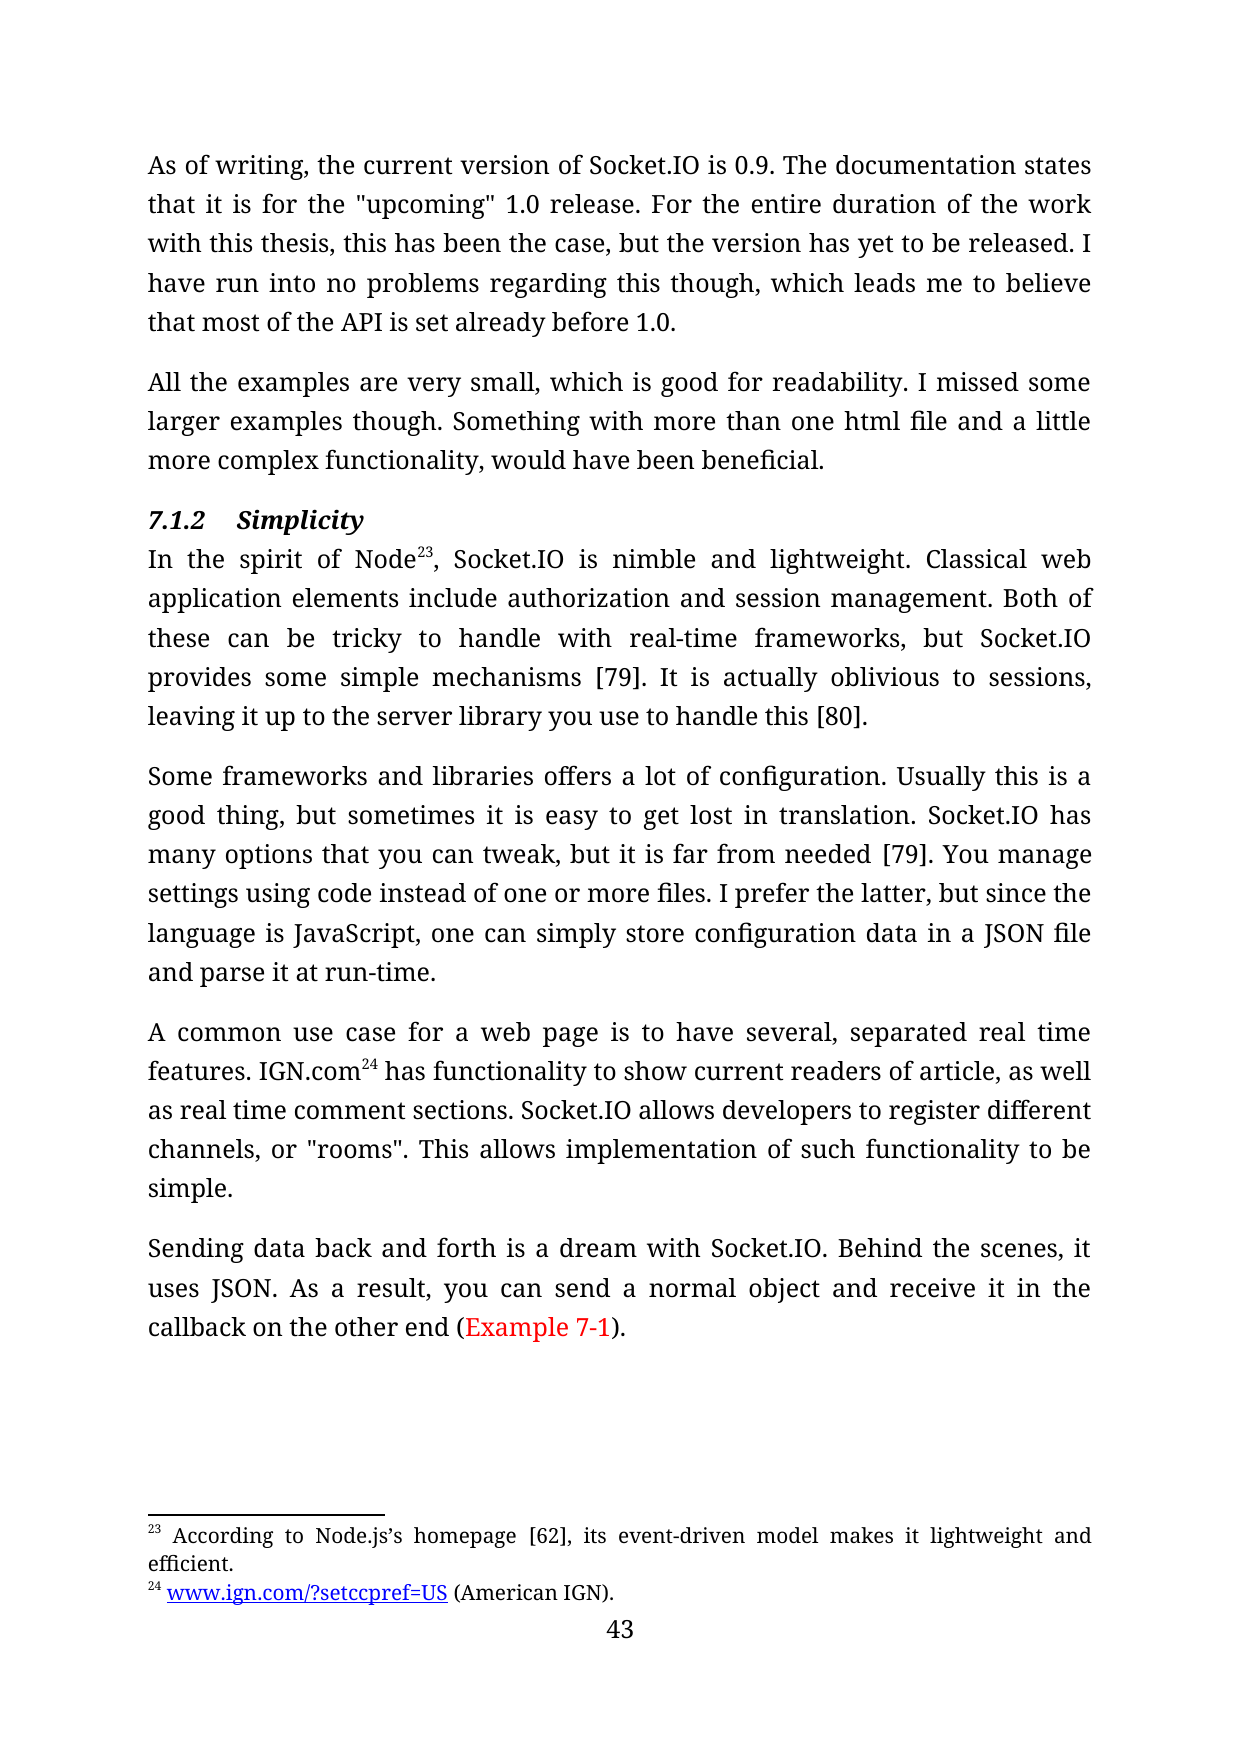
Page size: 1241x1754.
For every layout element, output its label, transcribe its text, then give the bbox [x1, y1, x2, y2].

text Sending data back and forth is a dream with Socket.IO. Behind the scenes, it uses JSON. As a result, you can send a normal object and receive it in the callback on the other end (Example 7-1). [148, 1231, 1092, 1343]
subtitle Simplicity [148, 503, 1092, 537]
text Some frameworks and libraries offers a lot of configuration. Usually this is a good thing, but sometimes it is easy to get lost in translation. Socket.IO has many options that you can tweak, but it is far from needed [79]. You manage settings using code instead of one or more files. I prefer the latter, but since the language is JavaScript, one can simply store configuration data in a JSON file and parse it at run-time. [148, 758, 1092, 988]
text A common use case for a web page is to have several, separated real time features. IGN.com has functionality to show current readers of article, as well as real time comment sections. Socket.IO allows developers to register different channels, or "rooms". This allows implementation of such functionality to be simple. [148, 1014, 1092, 1205]
text In the spirit of Node, Socket.IO is nimble and lightweight. Classical web application elements include authorization and session management. Both of these can be tricky to handle with real-time frameworks, but Socket.IO provides some simple mechanisms [79]. It is actually oblivious to sessions, leaving it up to the server library you use to handle this [80]. [148, 542, 1092, 733]
text As of writing, the current version of Socket.IO is 0.9. The documentation states that it is for the "upcoming" 1.0 release. For the entire duration of the work with this thesis, this has been the case, but the version has yet to be released. I have run into no problems regarding this though, which leads me to believe that most of the API is set already before 1.0. [148, 148, 1092, 338]
text All the examples are very small, which is good for readability. I missed some larger examples though. Something with more than one html file and a little more complex functionality, would have been beneficial. [148, 364, 1092, 477]
